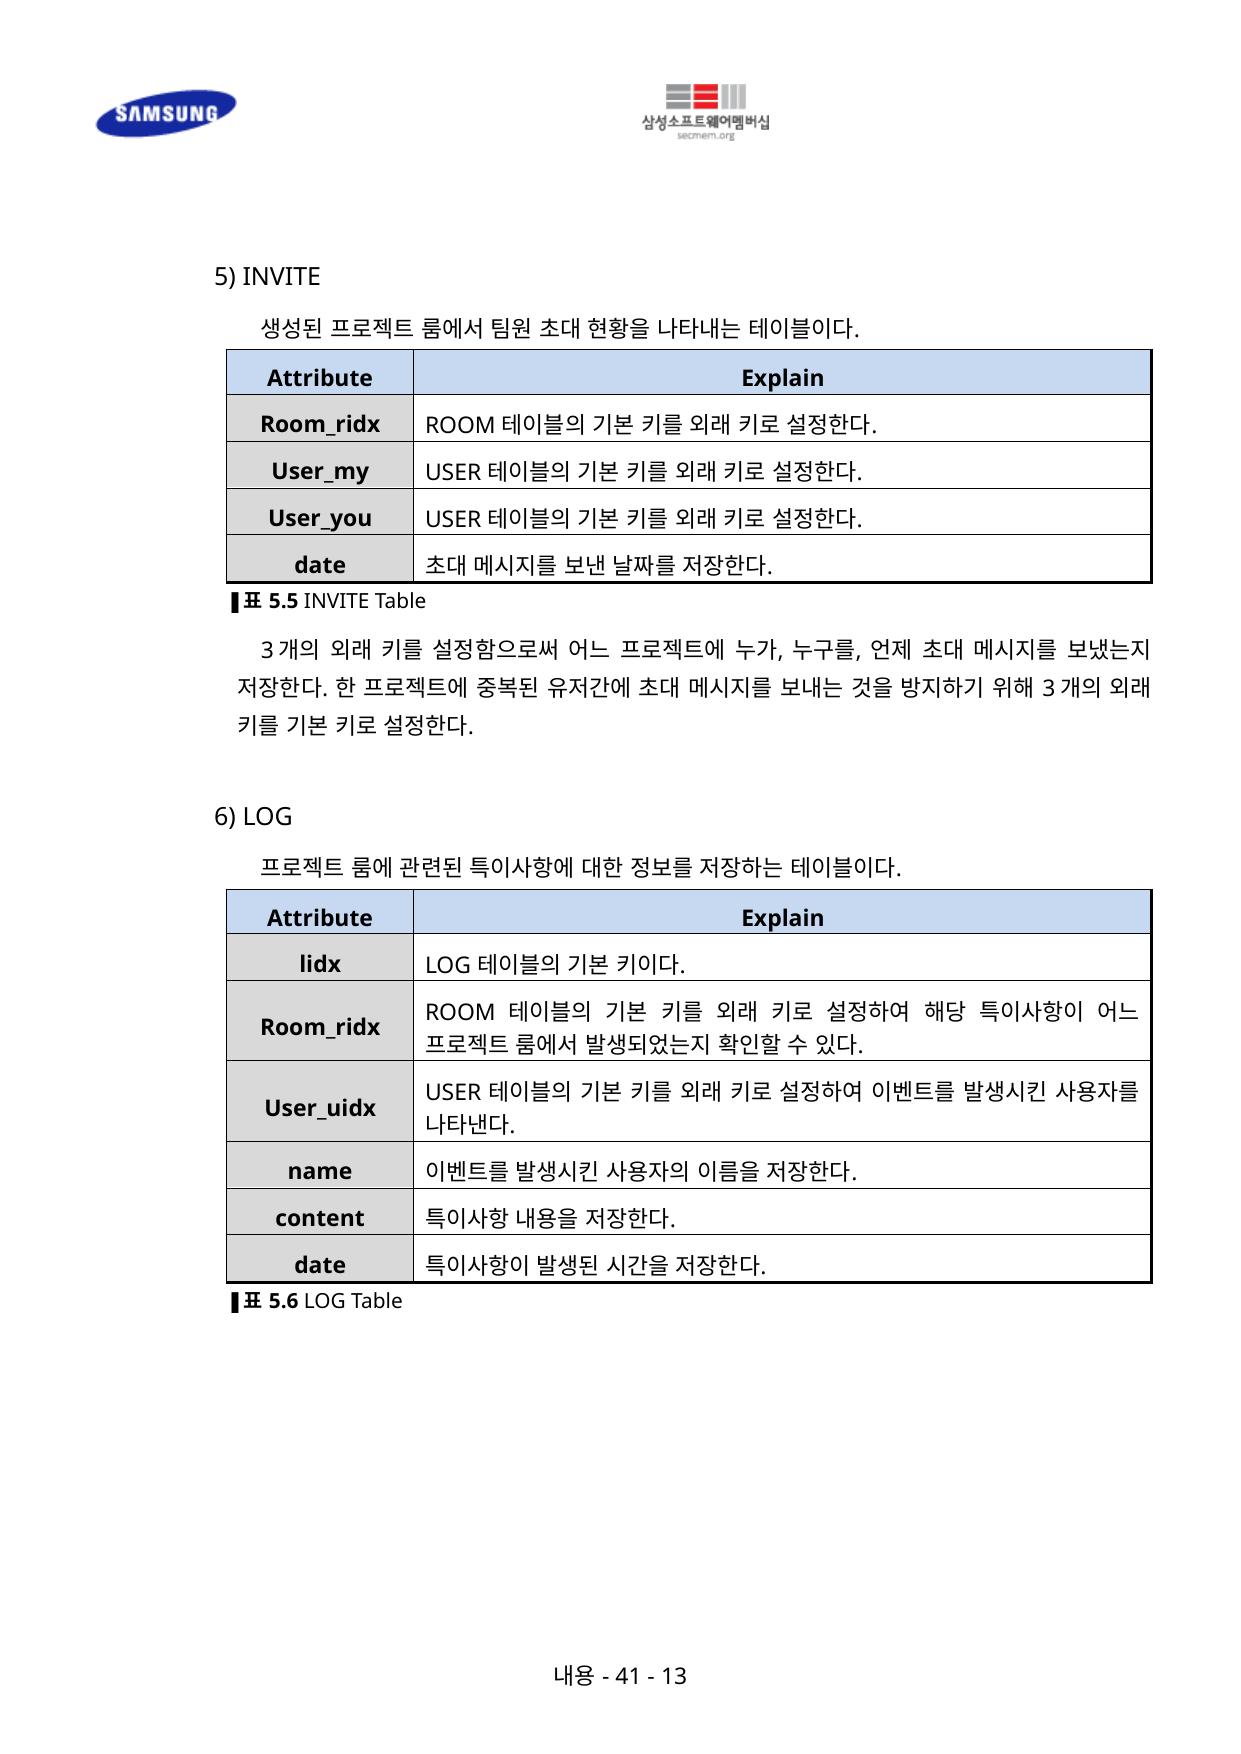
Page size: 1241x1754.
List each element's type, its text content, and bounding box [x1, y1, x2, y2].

table_cell content [227, 1189, 413, 1234]
table_cell ROOM 테이블의 기본 키를 외래 키로 설정한다. [414, 395, 1150, 441]
table_cell User_uidx [227, 1061, 413, 1141]
table_cell name [227, 1142, 413, 1187]
table_cell ROOM 테이블의 기본 키를 외래 키로 설정하여 해당 특이사항이 어느 프로젝트 룸에서 발생되었는지 확인할 수 있다. [414, 981, 1150, 1060]
subtitle 생성된 프로젝트 룸에서 팀원 초대 현황을 나타내는 테이블이다. [238, 311, 1152, 344]
picture [642, 84, 769, 141]
table_cell LOG 테이블의 기본 키이다. [414, 934, 1150, 980]
table_cell date [227, 535, 413, 581]
table_cell 초대 메시지를 보낸 날짜를 저장한다. [414, 535, 1150, 581]
table_header Explain [414, 350, 1150, 394]
table_cell USER 테이블의 기본 키를 외래 키로 설정하여 이벤트를 발생시킨 사용자를 나타낸다. [414, 1061, 1150, 1141]
subtitle INVITE [242, 259, 1152, 293]
table_cell User_you [227, 489, 413, 534]
subtitle 프로젝트 룸에 관련된 특이사항에 대한 정보를 저장하는 테이블이다. [238, 850, 1152, 883]
picture [88, 82, 244, 141]
table_cell 특이사항 내용을 저장한다. [414, 1189, 1150, 1234]
subtitle LOG [242, 798, 1152, 832]
table_cell USER 테이블의 기본 키를 외래 키로 설정한다. [414, 489, 1150, 534]
table_header Explain [414, 890, 1150, 933]
table_cell Room_ridx [227, 981, 413, 1060]
table_cell 특이사항이 발생된 시간을 저장한다. [414, 1235, 1150, 1281]
table_cell Room_ridx [227, 395, 413, 441]
subtitle 3개의 외래 키를 설정함으로써 어느 프로젝트에 누가, 누구를, 언제 초대 메시지를 보냈는지 저장한다. 한 프로젝트에 중복된 유저간에 초대 메시지를 보내는 것을 방지하기 위해 3개의 외래 키를 기본 키로 설정한다. [238, 632, 1152, 741]
table_cell User_my [227, 442, 413, 487]
table_cell USER 테이블의 기본 키를 외래 키로 설정한다. [414, 442, 1150, 487]
table_header Attribute [227, 350, 413, 394]
table_cell date [227, 1235, 413, 1281]
table_cell lidx [227, 934, 413, 980]
table_header Attribute [227, 890, 413, 933]
table_cell 이벤트를 발생시킨 사용자의 이름을 저장한다. [414, 1142, 1150, 1187]
